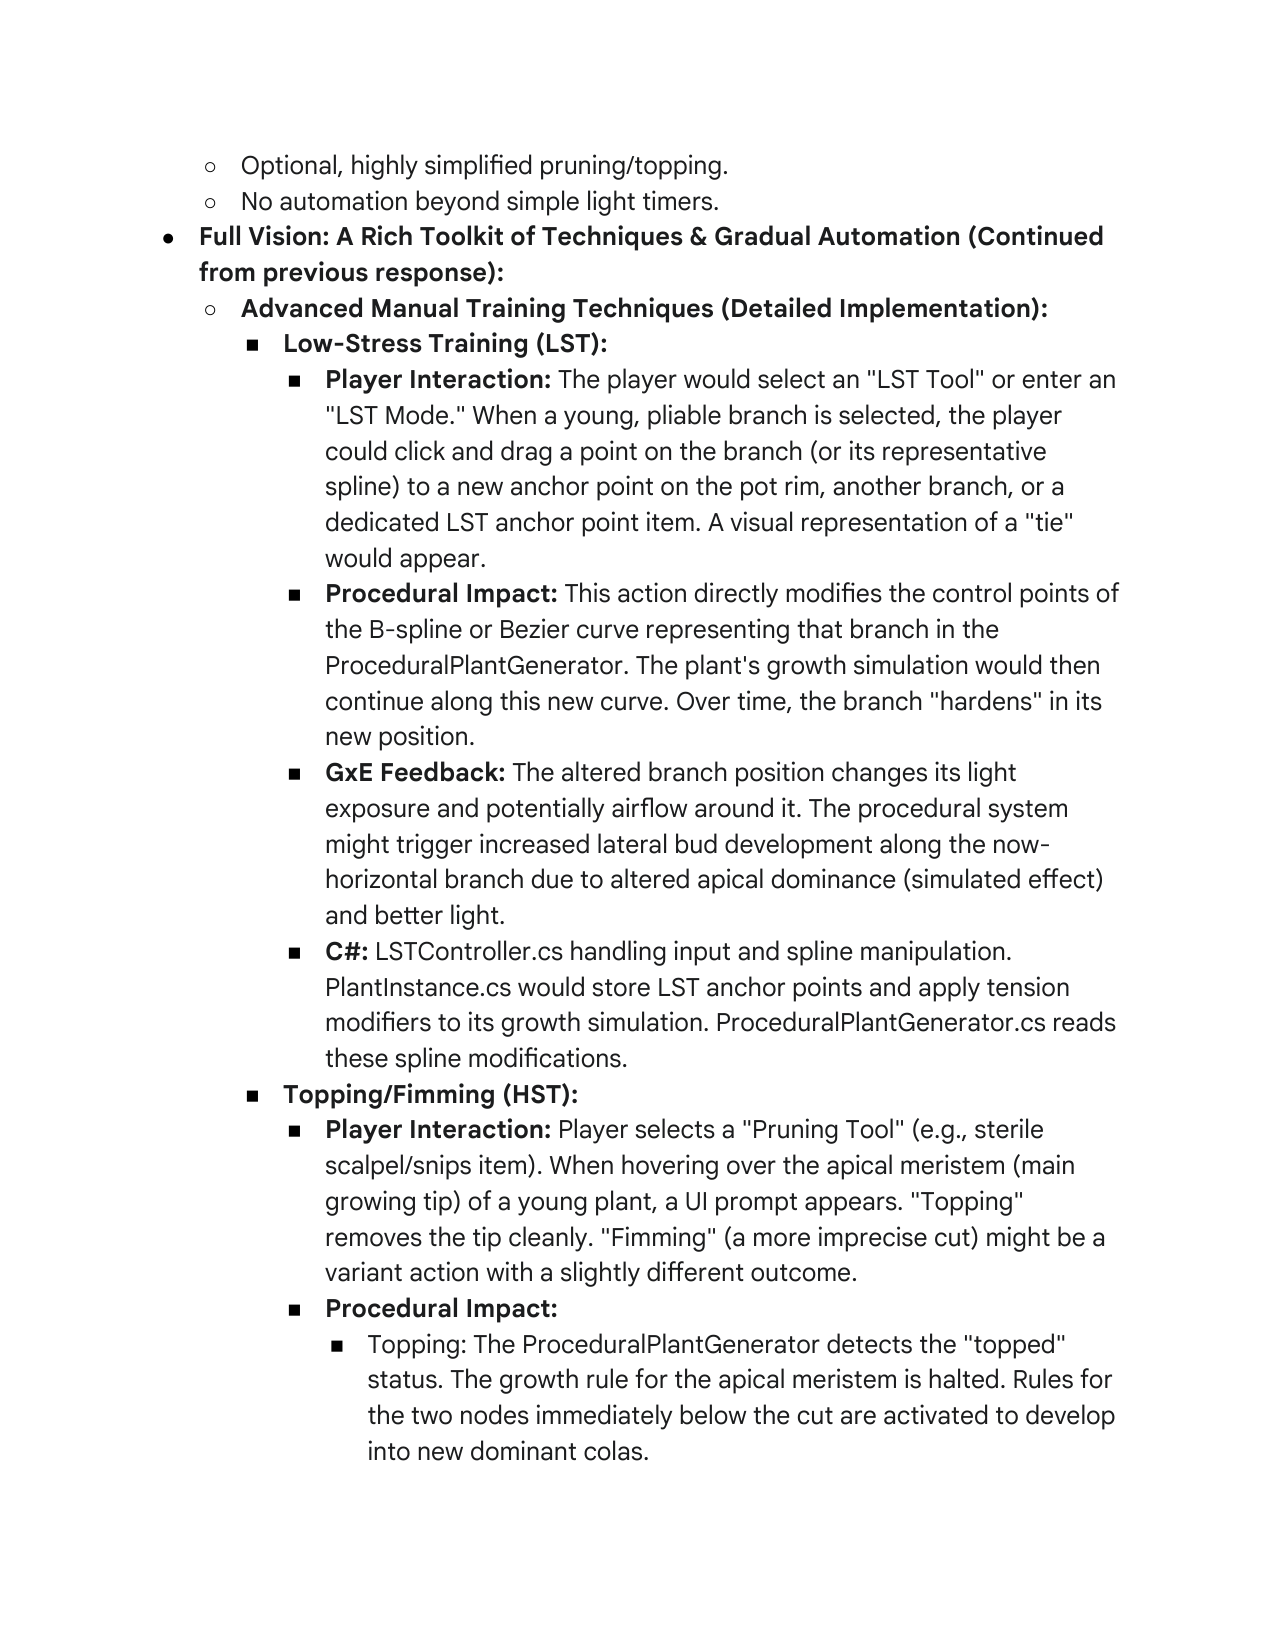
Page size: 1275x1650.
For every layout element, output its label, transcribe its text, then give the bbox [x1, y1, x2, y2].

list Player Interaction: Player selects a "Pruning Tool" (e.g., sterile scalpel/snips item). When hovering over the apical meristem (main growing tip) of a young plant, a UI prompt appears. "Topping" removes the tip cleanly. "Fimming" (a more imprecise cut) might be a variant action with a slightly different outcome. [287, 1115, 1125, 1289]
list Low-Stress Training (LST): [245, 329, 1125, 360]
list No automation beyond simple light timers. [203, 186, 1125, 217]
list Topping/Fimming (HST): [245, 1079, 1125, 1110]
list Procedural Impact: [287, 1293, 1125, 1325]
list GxE Feedback: The altered branch position changes its light exposure and potentially airflow around it. The procedural system might trigger increased lateral bud development along the now-horizontal branch due to altered apical dominance (simulated effect) and better light. [287, 757, 1125, 932]
list Procedural Impact: This action directly modifies the control points of the B-spline or Bezier curve representing that branch in the ProceduralPlantGenerator. The plant's growth simulation would then continue along this new curve. Over time, the branch "hardens" in its new position. [287, 579, 1125, 753]
list C#: LSTController.cs handling input and spline manipulation. PlantInstance.cs would store LST anchor points and apply tension modifiers to its growth simulation. ProceduralPlantGenerator.cs reads these spline modifications. [287, 936, 1125, 1074]
list Player Interaction: The player would select an "LST Tool" or enter an "LST Mode." When a young, pliable branch is selected, the player could click and drag a point on the branch (or its representative spline) to a new anchor point on the pot rim, another branch, or a dedicated LST anchor point item. A visual representation of a "tie" would appear. [287, 364, 1125, 574]
list Advanced Manual Training Techniques (Detailed Implementation): [203, 293, 1125, 324]
list Optional, highly simplified pruning/topping. [203, 150, 1125, 181]
list Topping: The ProceduralPlantGenerator detects the "topped" status. The growth rule for the apical meristem is halted. Rules for the two nodes immediately below the cut are activated to develop into new dominant colas. [330, 1329, 1125, 1468]
list Full Vision: A Rich Toolkit of Techniques & Gradual Automation (Continued from previous response): [161, 221, 1125, 288]
